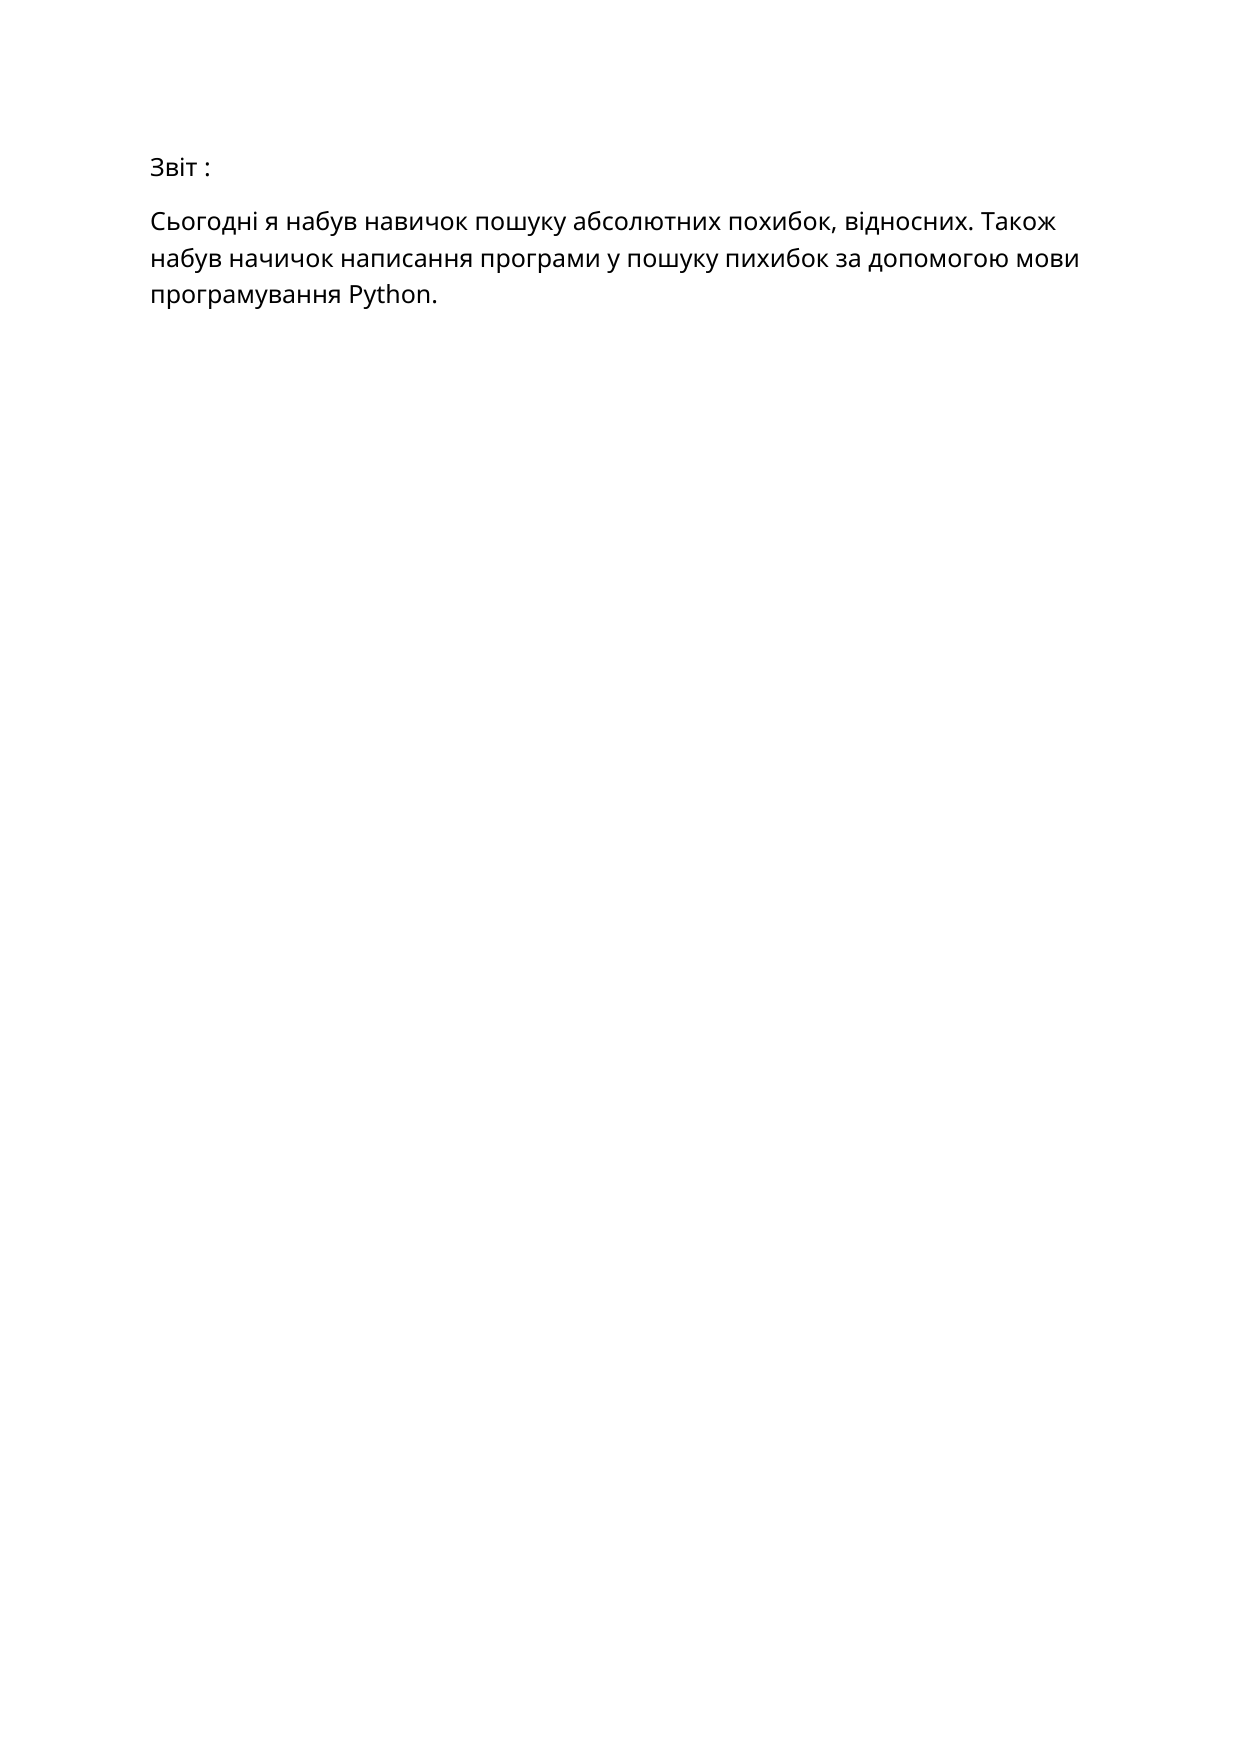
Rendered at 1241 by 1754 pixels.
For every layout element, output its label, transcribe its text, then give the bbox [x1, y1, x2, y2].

text Сьогодні я набув навичок пошуку абсолютних похибок, відносних. Також набув начичок написання програми у пошуку пихибок за допомогою мови програмування Python. [150, 203, 1090, 311]
text Звіт : [150, 150, 1090, 184]
